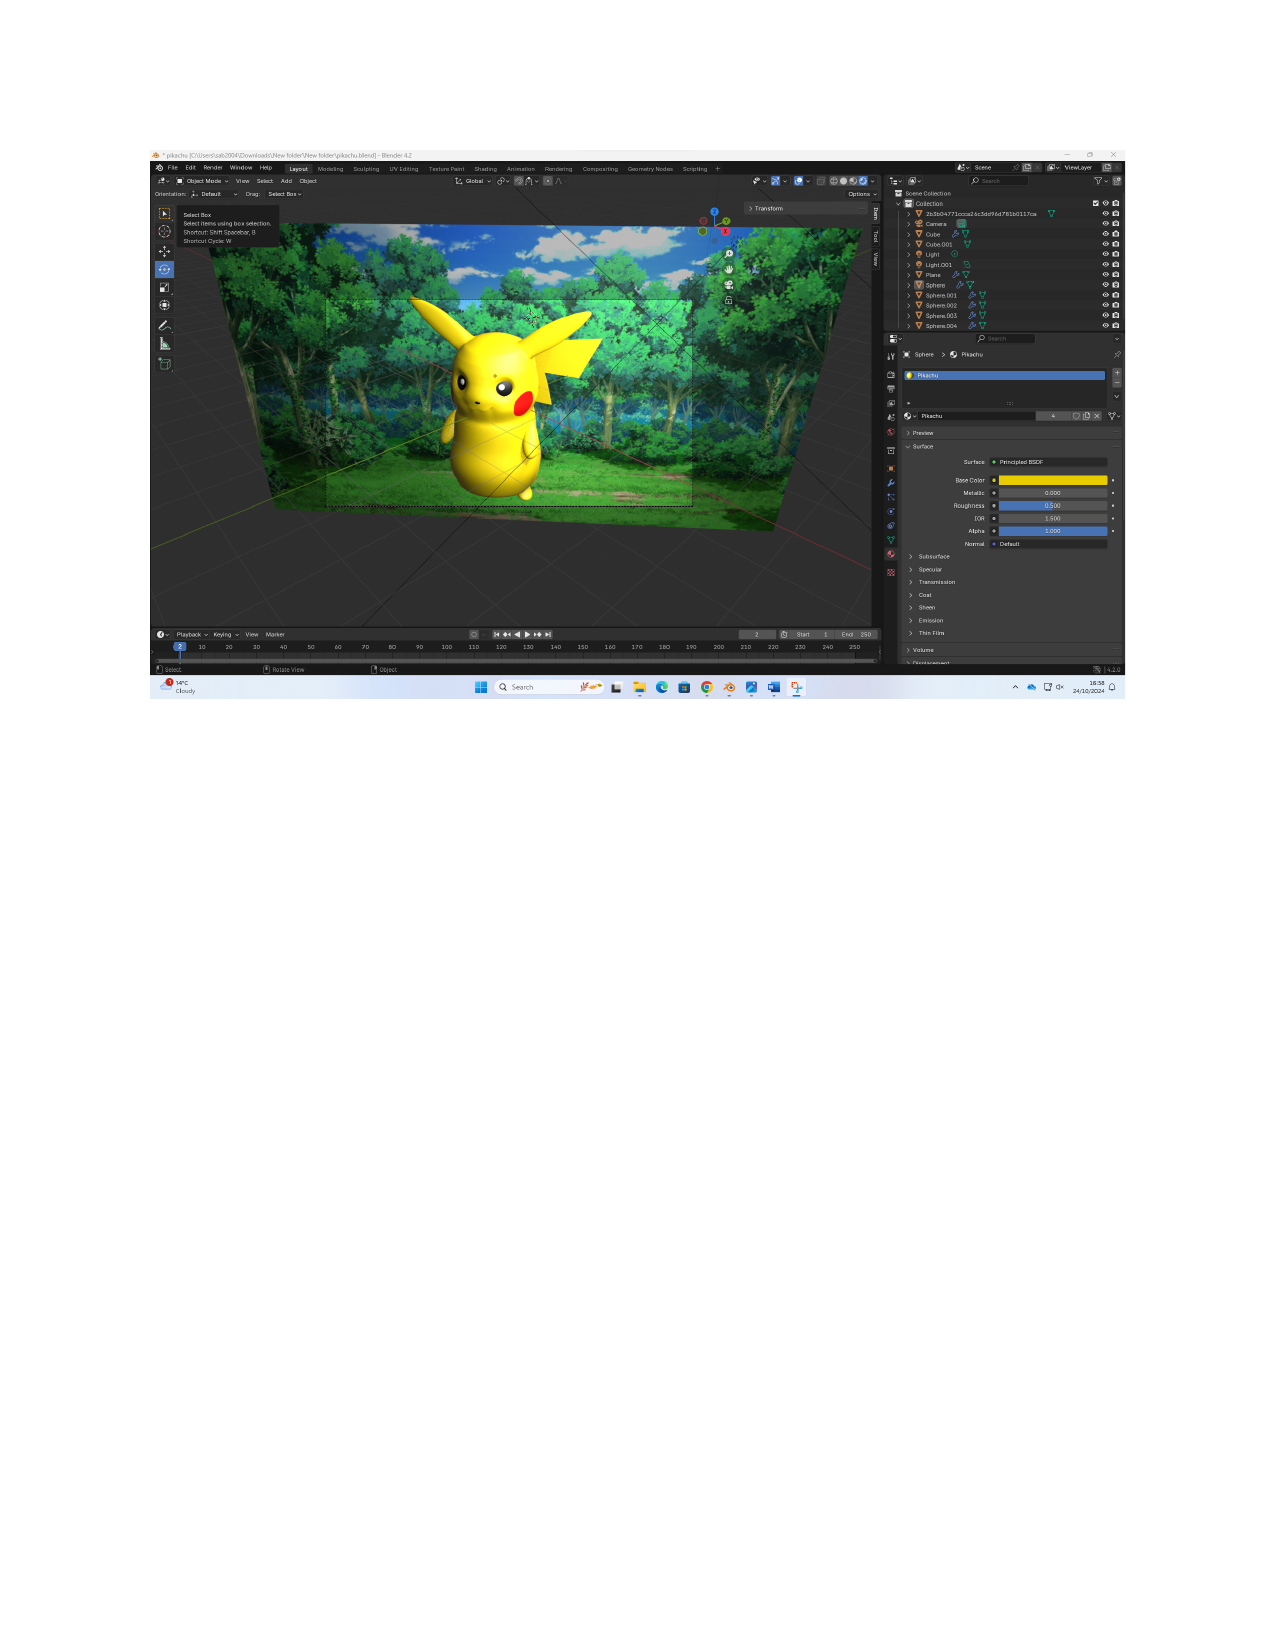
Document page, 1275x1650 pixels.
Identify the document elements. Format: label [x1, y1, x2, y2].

picture [150, 150, 1125, 699]
